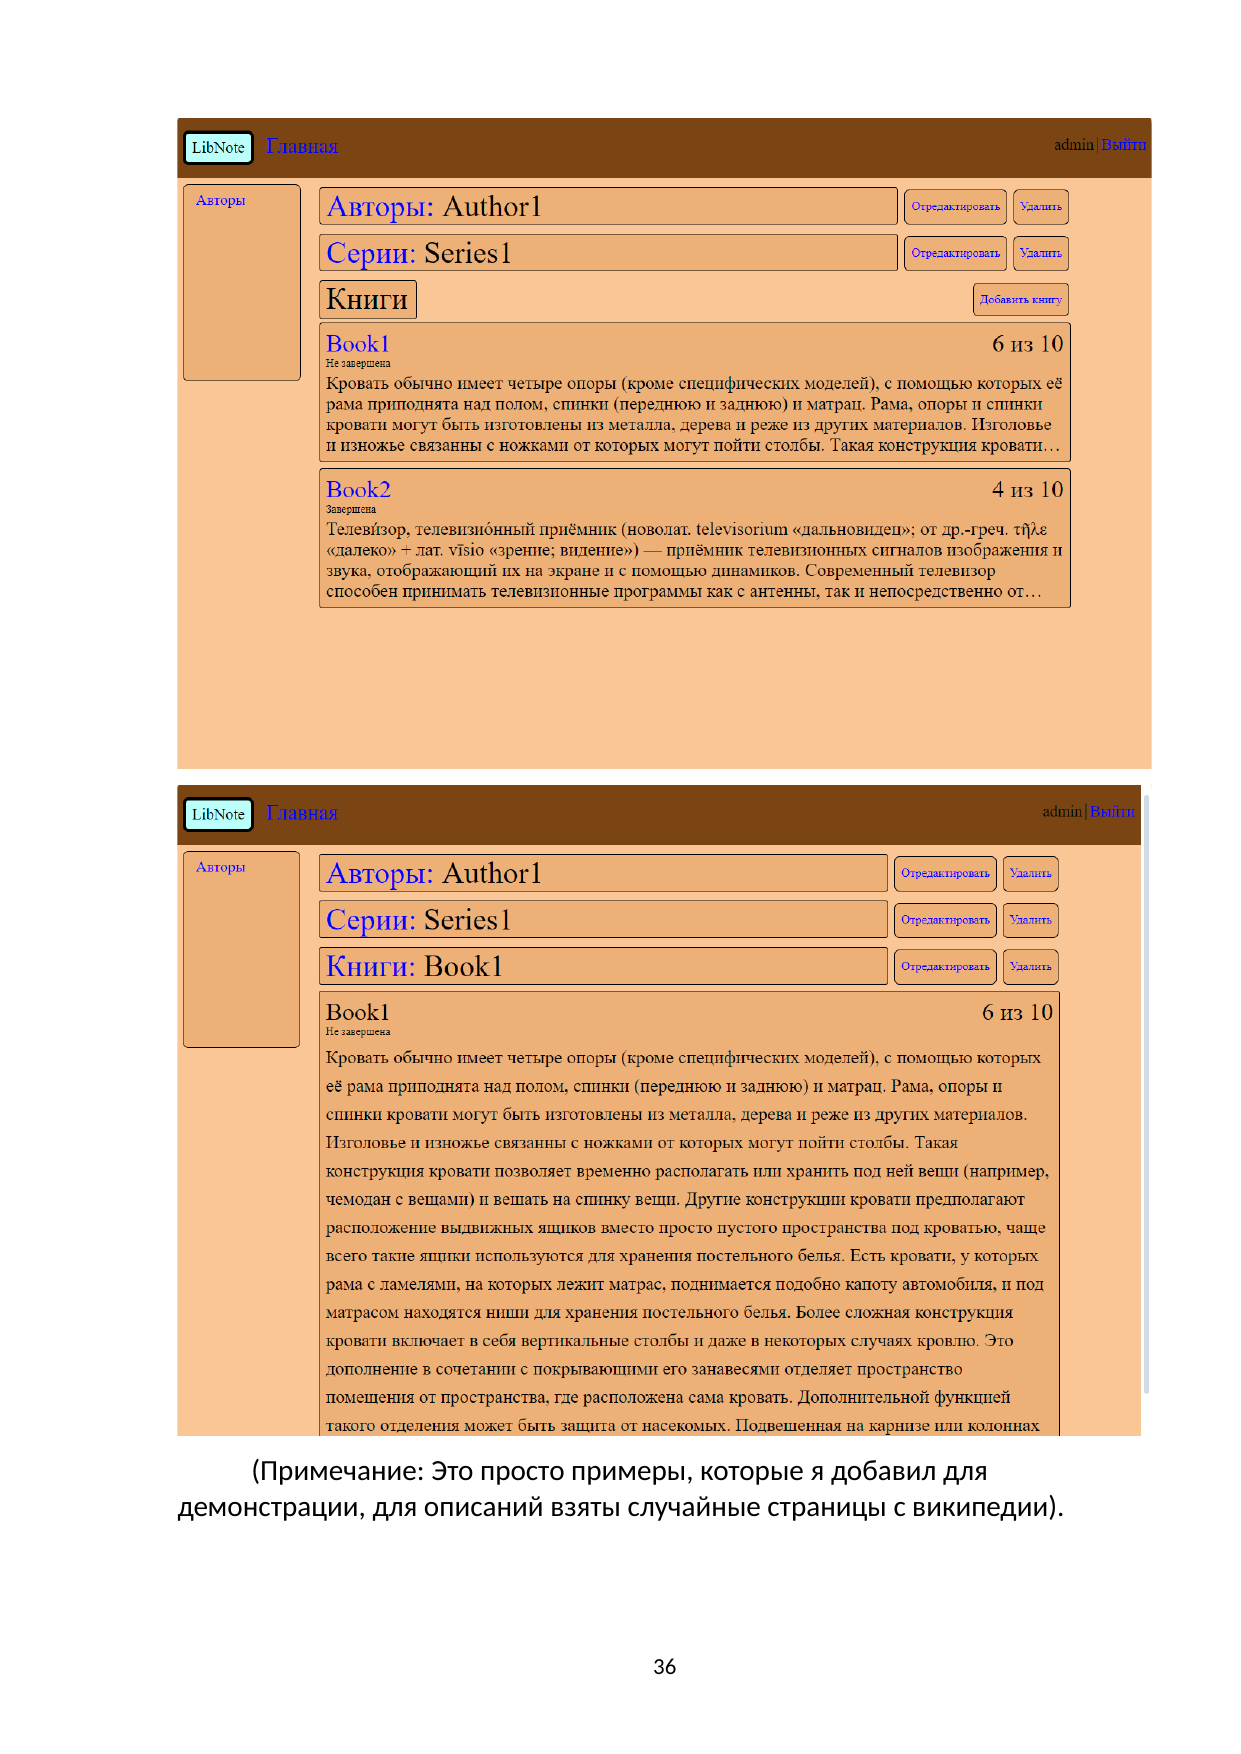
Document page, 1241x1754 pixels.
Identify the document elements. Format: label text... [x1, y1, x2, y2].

picture [177, 118, 1152, 769]
picture [177, 785, 1152, 1436]
text (Примечание: Это просто примеры, которые я добавил для демонстрации, для описаний взяты случайные страницы с википедии). [177, 1452, 1152, 1524]
